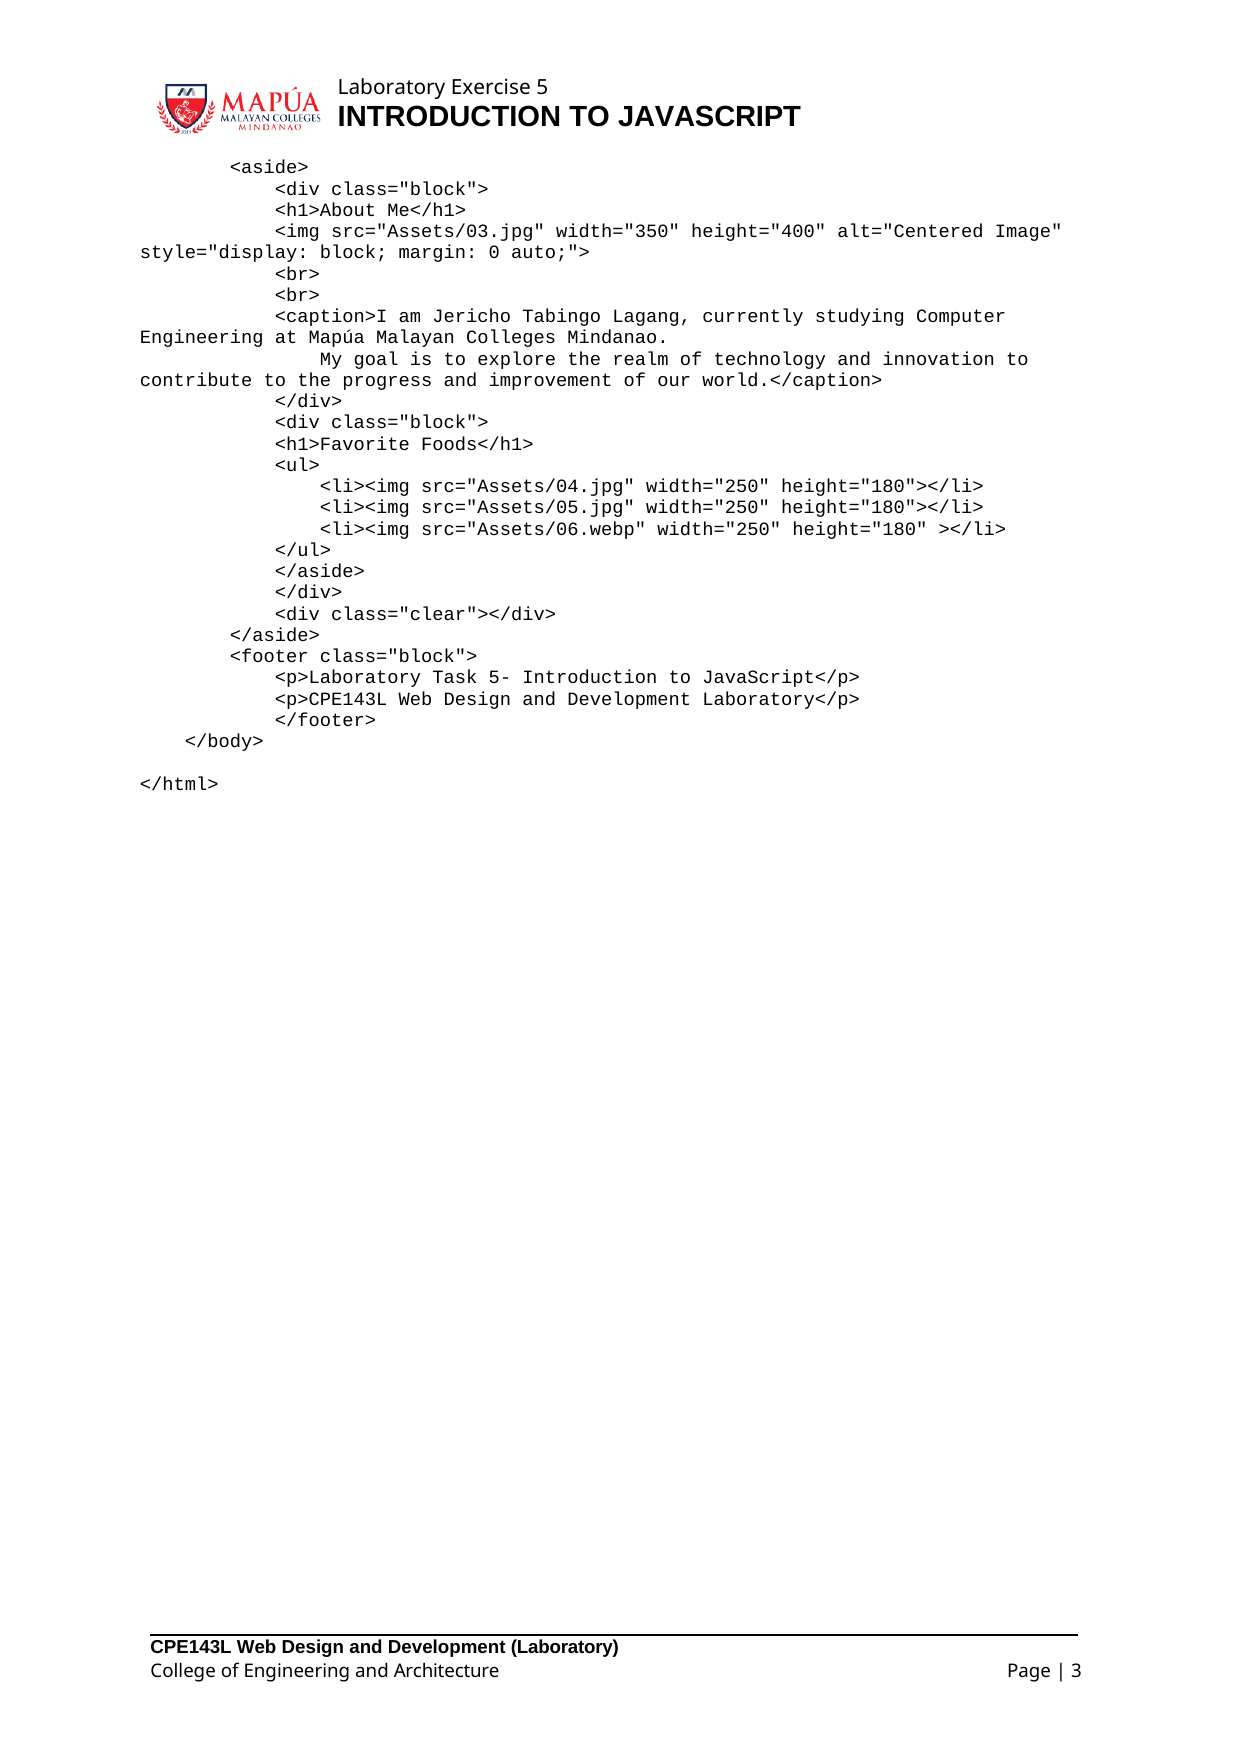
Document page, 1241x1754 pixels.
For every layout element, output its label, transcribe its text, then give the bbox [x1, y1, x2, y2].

text <ul> [139, 456, 1140, 477]
text <li><img src="Assets/04.jpg" width="250" height="180"></li> [139, 477, 1140, 498]
text My goal is to explore the realm of technology and innovation to contribute to the progress and improvement of our world.</caption> [139, 349, 1140, 392]
text </body> [139, 732, 1140, 753]
text </ul> [139, 541, 1140, 562]
text <br> [139, 286, 1140, 307]
text <div class="clear"></div> [139, 604, 1140, 626]
text </div> [139, 392, 1140, 413]
text <li><img src="Assets/06.webp" width="250" height="180" ></li> [139, 519, 1140, 541]
text <img src="Assets/03.jpg" width="350" height="400" alt="Centered Image" style="display: block; margin: 0 auto;"> [139, 222, 1140, 264]
text <caption>I am Jericho Tabingo Lagang, currently studying Computer Engineering at Mapúa Malayan Colleges Mindanao. [139, 307, 1140, 349]
text <br> [139, 264, 1140, 286]
text </aside> [139, 626, 1140, 647]
picture [156, 83, 321, 134]
text </div> [139, 583, 1140, 604]
text <li><img src="Assets/05.jpg" width="250" height="180"></li> [139, 498, 1140, 519]
text <h1>Favorite Foods</h1> [139, 434, 1140, 456]
text <h1>About Me</h1> [139, 201, 1140, 222]
text <p>CPE143L Web Design and Development Laboratory</p> [139, 689, 1140, 711]
text </aside> [139, 562, 1140, 583]
text <div class="block"> [139, 179, 1140, 201]
text <aside> [139, 158, 1140, 179]
text </html> [139, 774, 1140, 796]
text <p>Laboratory Task 5- Introduction to JavaScript</p> [139, 668, 1140, 689]
text <footer class="block"> [139, 647, 1140, 668]
text </footer> [139, 711, 1140, 732]
text <div class="block"> [139, 413, 1140, 434]
